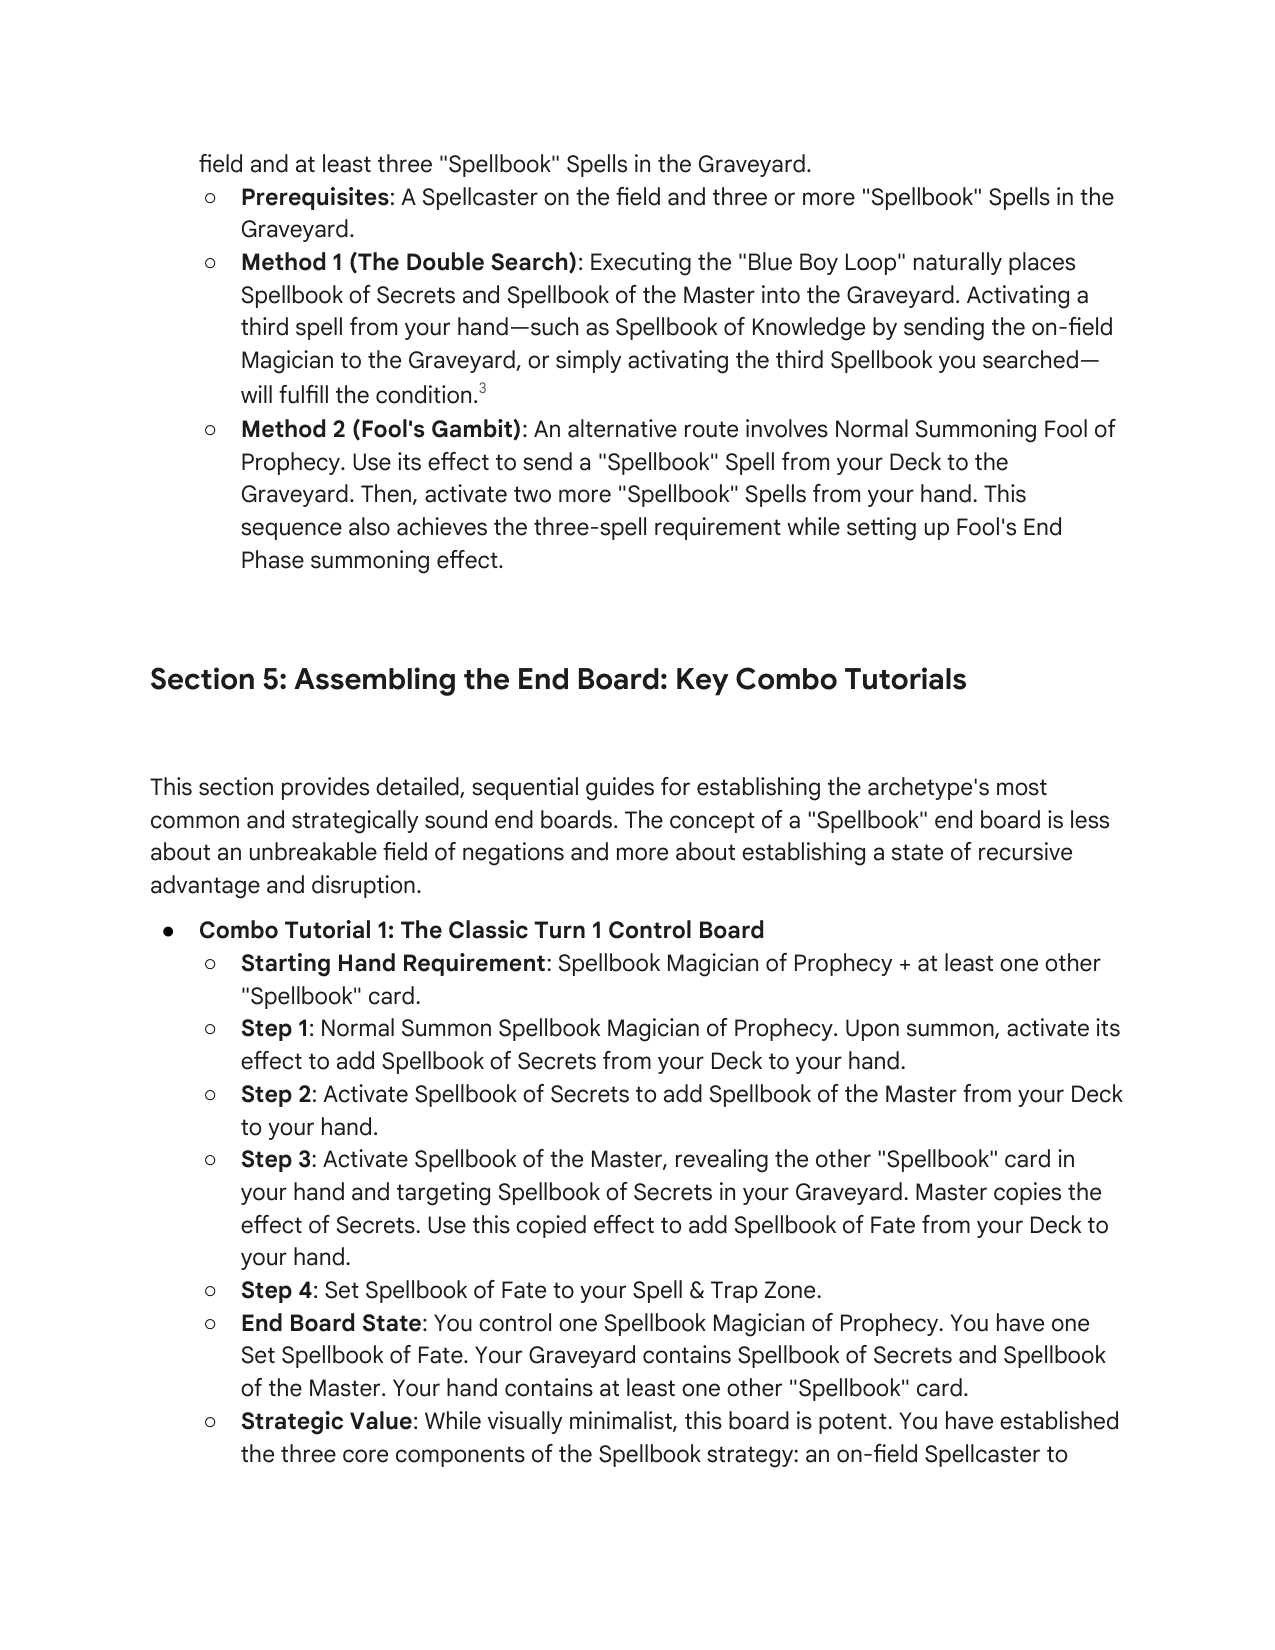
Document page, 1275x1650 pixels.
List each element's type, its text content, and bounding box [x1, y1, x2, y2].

list Step 1: Normal Summon Spellbook Magician of Prophecy. Upon summon, activate its effect to add Spellbook of Secrets from your Deck to your hand. [203, 1015, 1125, 1076]
list Step 3: Activate Spellbook of the Master, revealing the other "Spellbook" card in your hand and targeting Spellbook of Secrets in your Graveyard. Master copies the effect of Secrets. Use this copied effect to add Spellbook of Fate from your Deck to your hand. [203, 1146, 1125, 1272]
subtitle Section 5: Assembling the End Board: Key Combo Tutorials [150, 661, 1125, 698]
list Prerequisites: A Spellcaster on the field and three or more "Spellbook" Spells in the Graveyard. [203, 183, 1125, 244]
list Method 1 (The Double Search): Executing the "Blue Boy Loop" naturally places Spellbook of Secrets and Spellbook of the Master into the Graveyard. Activating a third spell from your hand—such as Spellbook of Knowledge by sending the on-field Magician to the Graveyard, or simply activating the third Spellbook you searched—will fulfill the condition.3 [203, 248, 1125, 411]
list Step 4: Set Spellbook of Fate to your Spell & Trap Zone. [203, 1276, 1125, 1305]
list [161, 150, 1125, 179]
list Starting Hand Requirement: Spellbook Magician of Prophecy + at least one other "Spellbook" card. [203, 949, 1125, 1011]
text This section provides detailed, sequential guides for establishing the archetype's most common and strategically sound end boards. The concept of a "Spellbook" end board is less about an unbreakable field of negations and more about establishing a state of recursive advantage and disruption. [150, 773, 1125, 900]
list Step 2: Activate Spellbook of Secrets to add Spellbook of the Master from your Deck to your hand. [203, 1080, 1125, 1142]
list Method 2 (Fool's Gambit): An alternative route involves Normal Summoning Fool of Prophecy. Use its effect to send a "Spellbook" Spell from your Deck to the Graveyard. Then, activate two more "Spellbook" Spells from your hand. This sequence also achieves the three-spell requirement while setting up Fool's End Phase summoning effect. [203, 415, 1125, 575]
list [203, 1407, 1125, 1469]
list End Board State: You control one Spellbook Magician of Prophecy. You have one Set Spellbook of Fate. Your Graveyard contains Spellbook of Secrets and Spellbook of the Master. Your hand contains at least one other "Spellbook" card. [203, 1309, 1125, 1403]
list Combo Tutorial 1: The Classic Turn 1 Control Board [161, 917, 1125, 945]
